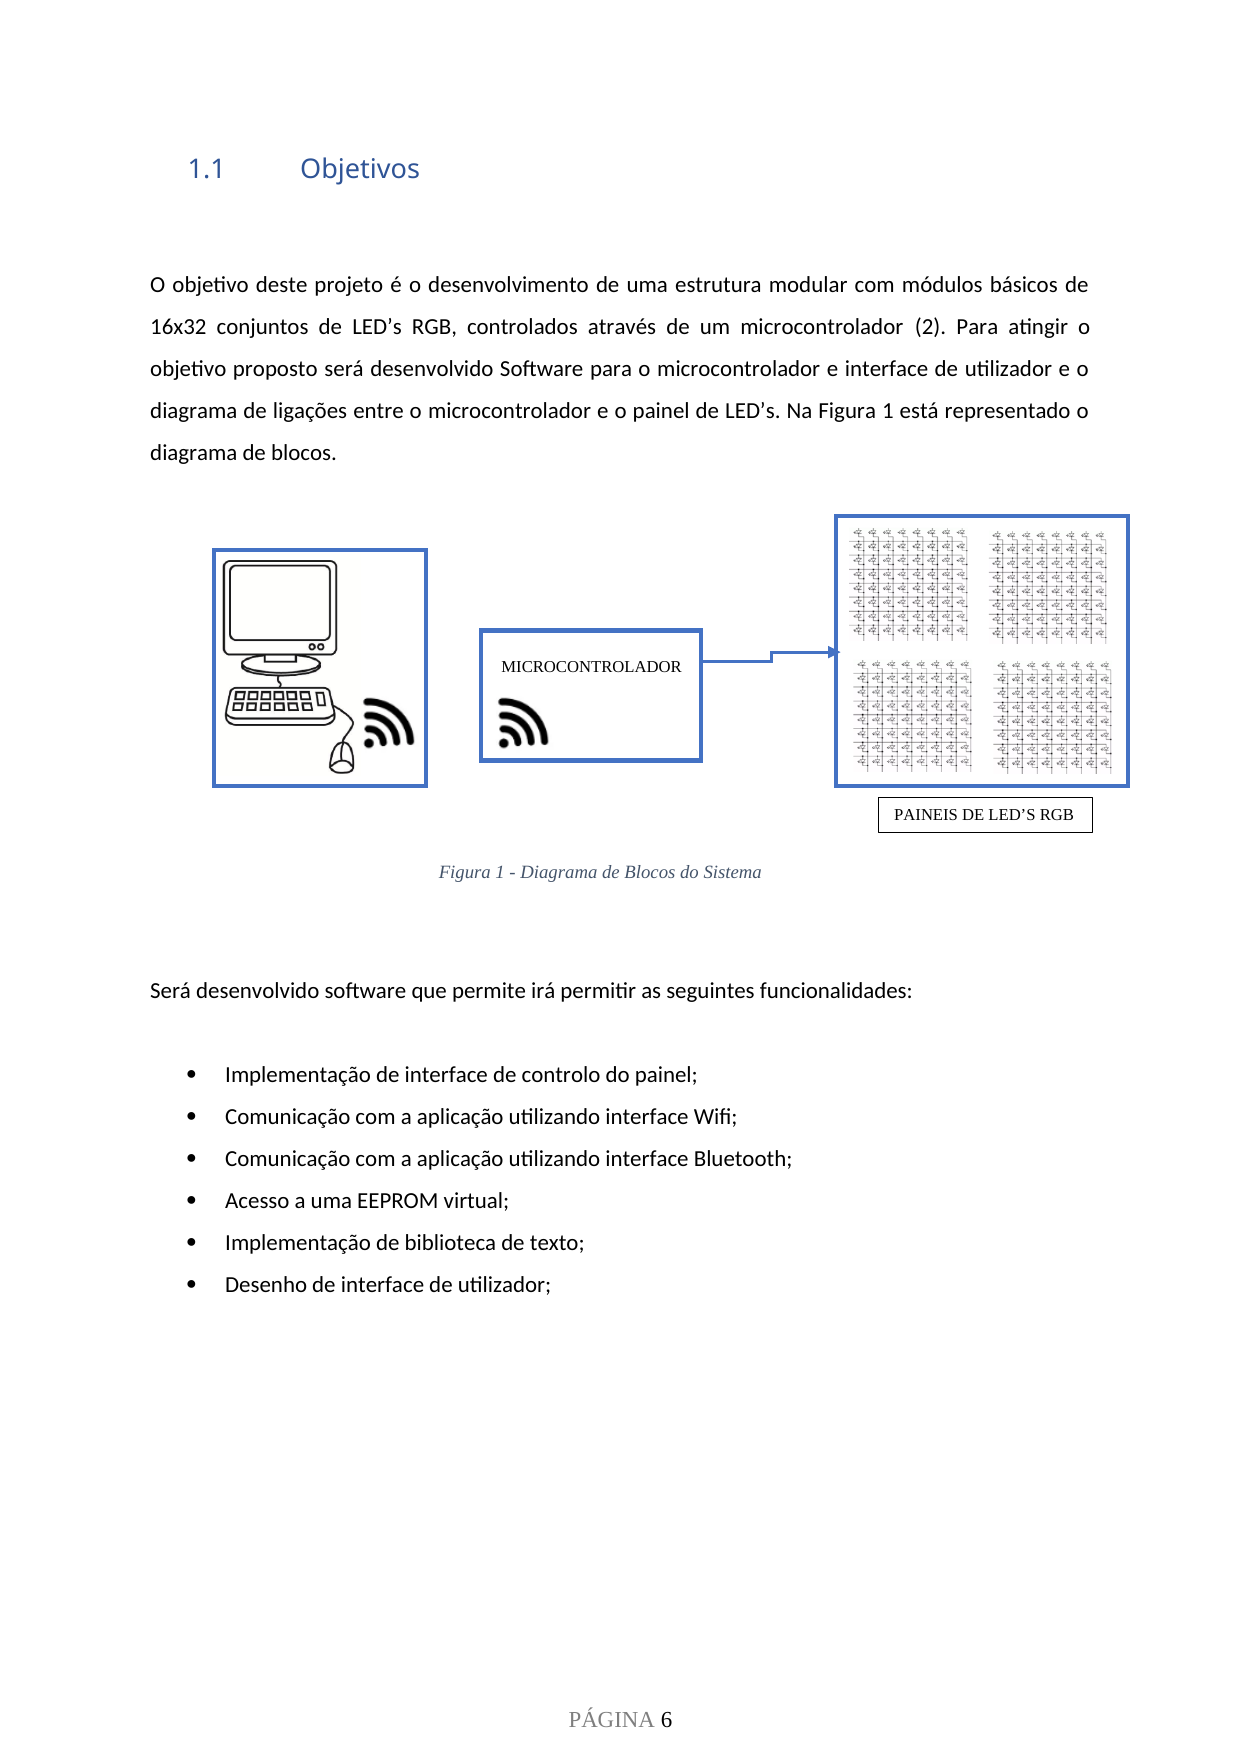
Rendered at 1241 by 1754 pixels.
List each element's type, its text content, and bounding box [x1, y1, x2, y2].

picture [853, 658, 973, 772]
list Comunicação com a aplicação utilizando interface Wifi; [187, 1102, 1090, 1131]
text Será desenvolvido software que permite irá permitir as seguintes funcionalidades: [150, 977, 1090, 1004]
picture [988, 529, 1108, 644]
list Implementação de interface de controlo do painel; [187, 1061, 1090, 1088]
picture [495, 691, 554, 753]
picture [993, 659, 1113, 774]
picture [218, 554, 420, 776]
list Desenho de interface de utilizador; [187, 1270, 1090, 1298]
subtitle Objetivos [187, 149, 1090, 186]
list Acesso a uma EEPROM virtual; [187, 1186, 1090, 1214]
list Implementação de biblioteca de texto; [187, 1228, 1090, 1256]
text O objetivo deste projeto é o desenvolvimento de uma estrutura modular com módulos básicos de 16x32 conjuntos de LED’s RGB, controlados através de um microcontrolador. Para atingir o objetivo proposto será desenvolvido Software para o microcontrolador e interface de utilizador e o diagrama de ligações entre o microcontrolador e o painel de LED’s. Na Figura 1 está representado o diagrama de blocos. [150, 270, 1090, 466]
list Comunicação com a aplicação utilizando interface Bluetooth; [187, 1144, 1090, 1172]
picture [849, 527, 968, 641]
